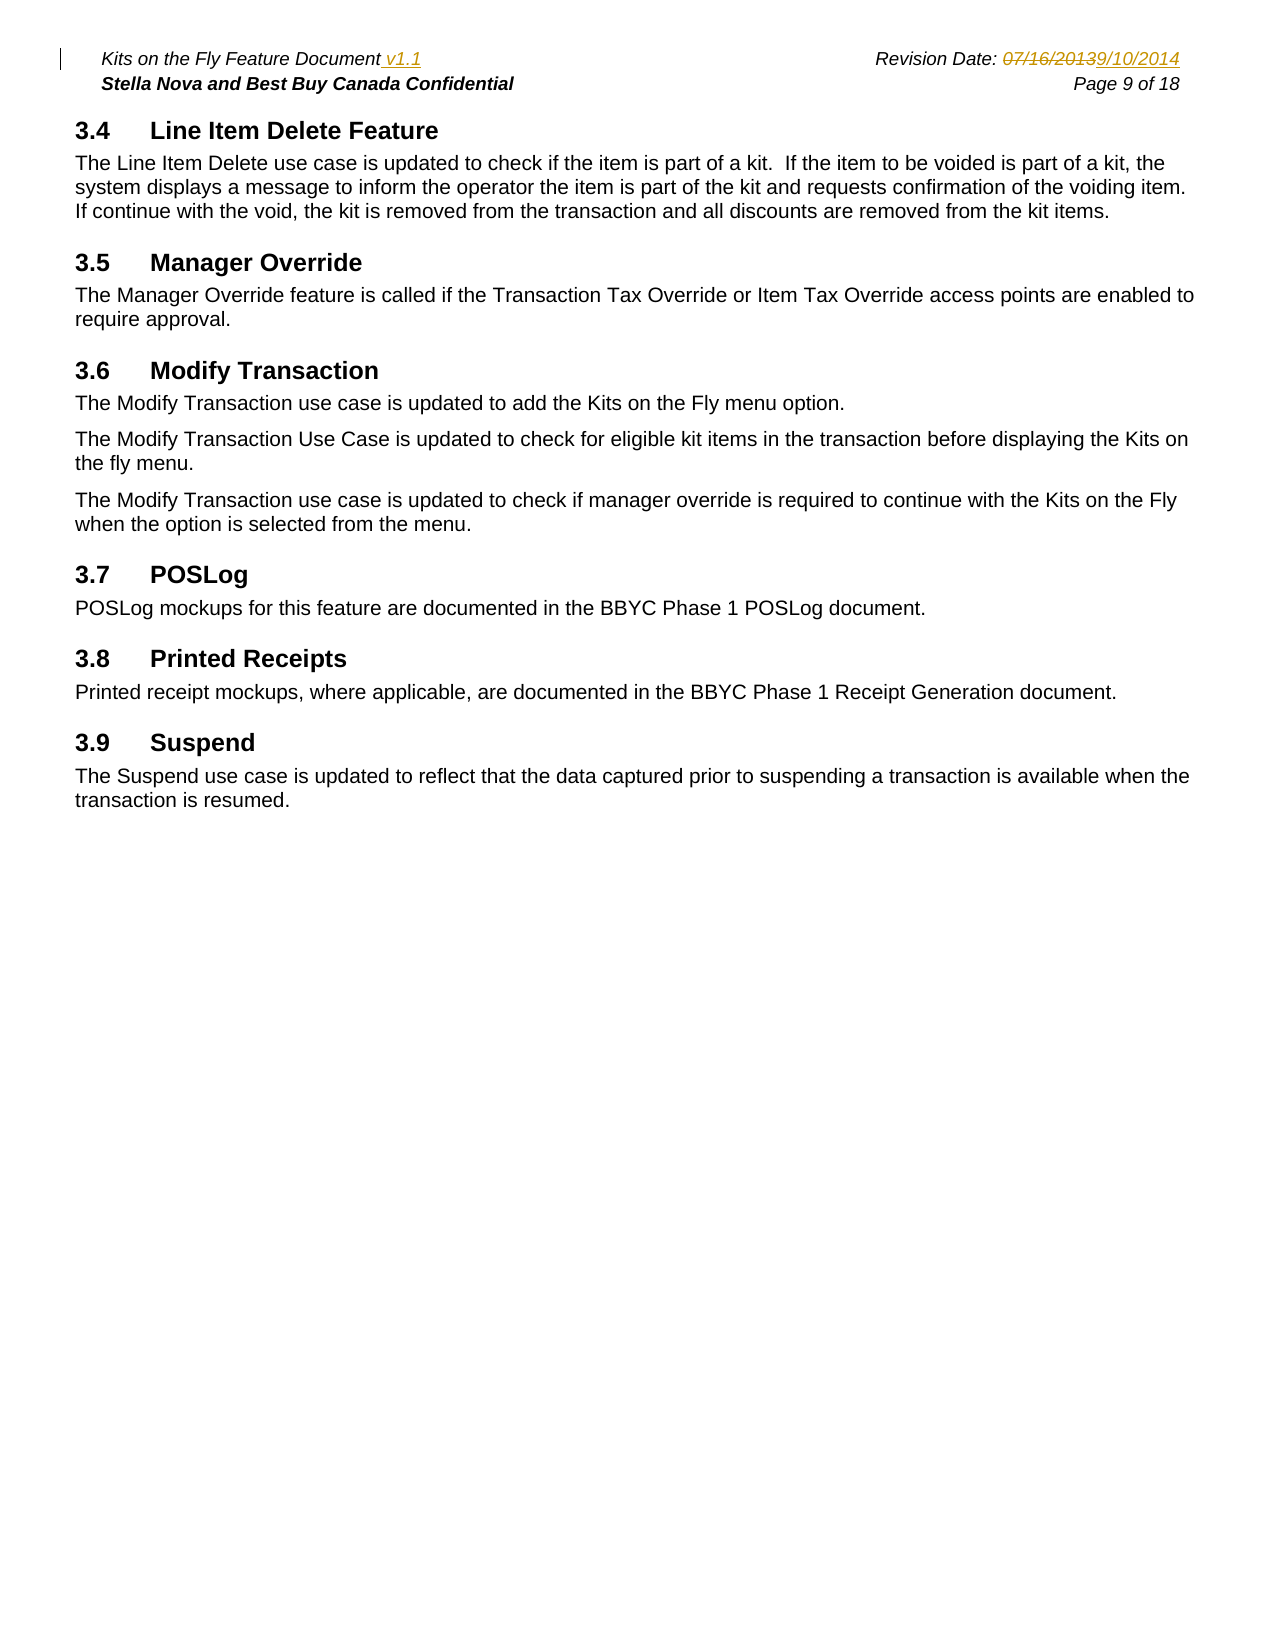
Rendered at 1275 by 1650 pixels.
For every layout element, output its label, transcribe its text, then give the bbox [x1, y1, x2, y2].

text The Manager Override feature is called if the Transaction Tax Override or Item Tax Override access points are enabled to require approval. [75, 283, 1200, 331]
subtitle Suspend [75, 728, 1200, 757]
text The Modify Transaction use case is updated to check if manager override is required to continue with the Kits on the Fly when the option is selected from the menu. [75, 488, 1200, 536]
text The Suspend use case is updated to reflect that the data captured prior to suspending a transaction is available when the transaction is resumed. [75, 763, 1200, 811]
subtitle Manager Override [75, 248, 1200, 277]
text Printed receipt mockups, where applicable, are documented in the BBYC Phase 1 Receipt Generation document. [75, 679, 1200, 703]
subtitle Modify Transaction [75, 356, 1200, 384]
text The Modify Transaction use case is updated to add the Kits on the Fly menu option. [75, 391, 1200, 415]
subtitle POSLog [75, 561, 1200, 589]
subtitle Printed Receipts [75, 644, 1200, 673]
text POSLog mockups for this feature are documented in the BBYC Phase 1 POSLog document. [75, 596, 1200, 619]
text The Line Item Delete use case is updated to check if the item is part of a kit. If the item to be voided is part of a kit, the system displays a message to inform the operator the item is part of the kit and requests confirmation of the voiding item. If continue with the void, the kit is removed from the transaction and all discounts are removed from the kit items. [75, 151, 1200, 223]
text The Modify Transaction Use Case is updated to check for eligible kit items in the transaction before displaying the Kits on the fly menu. [75, 427, 1200, 475]
subtitle Line Item Delete Feature [75, 116, 1200, 145]
